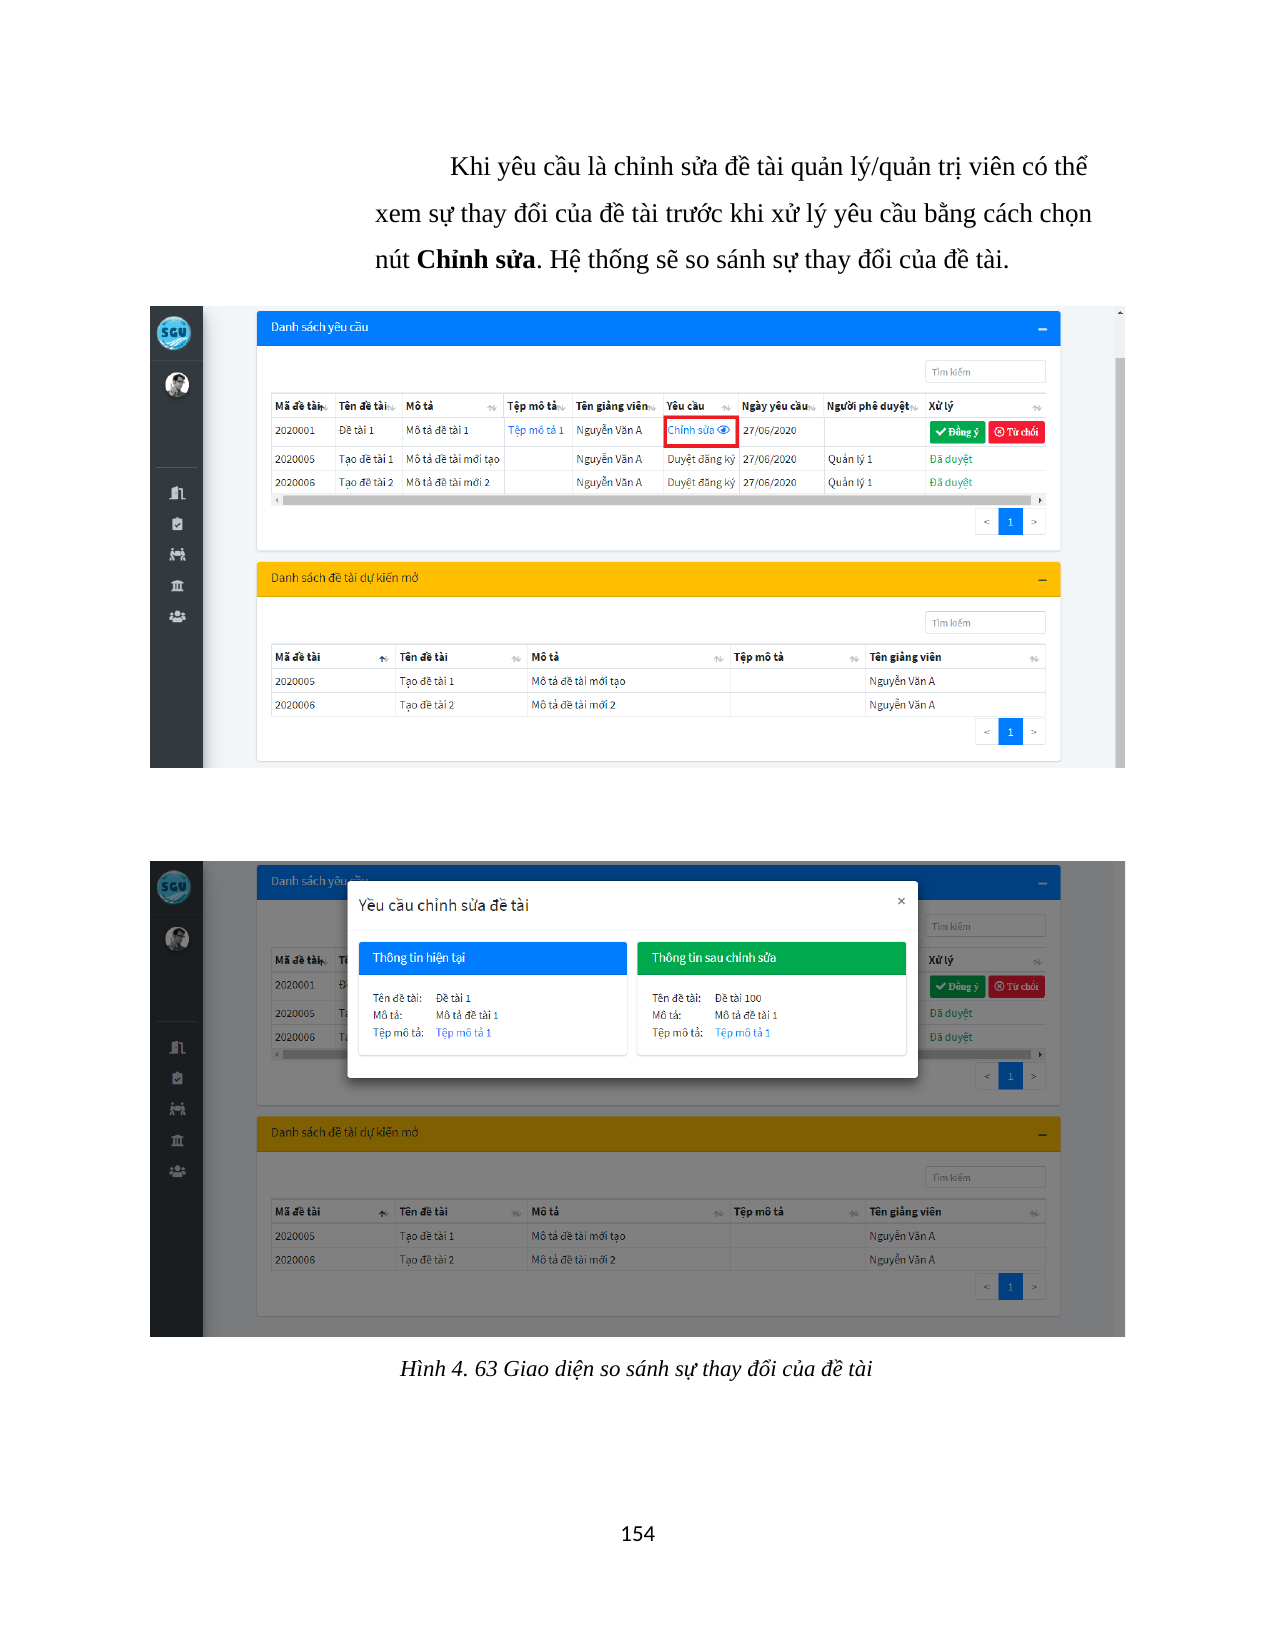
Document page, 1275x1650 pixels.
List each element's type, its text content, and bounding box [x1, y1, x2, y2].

picture [150, 306, 1125, 768]
text Khi yêu cầu là chỉnh sửa đề tài quản lý/quản trị viên có thể xem sự thay đổi của đề tài trước khi xử lý yêu cầu bằng cách chọn nút Chỉnh sửa. Hệ thống sẽ so sánh sự thay đổi của đề tài. [375, 150, 1125, 274]
picture [150, 861, 1125, 1337]
